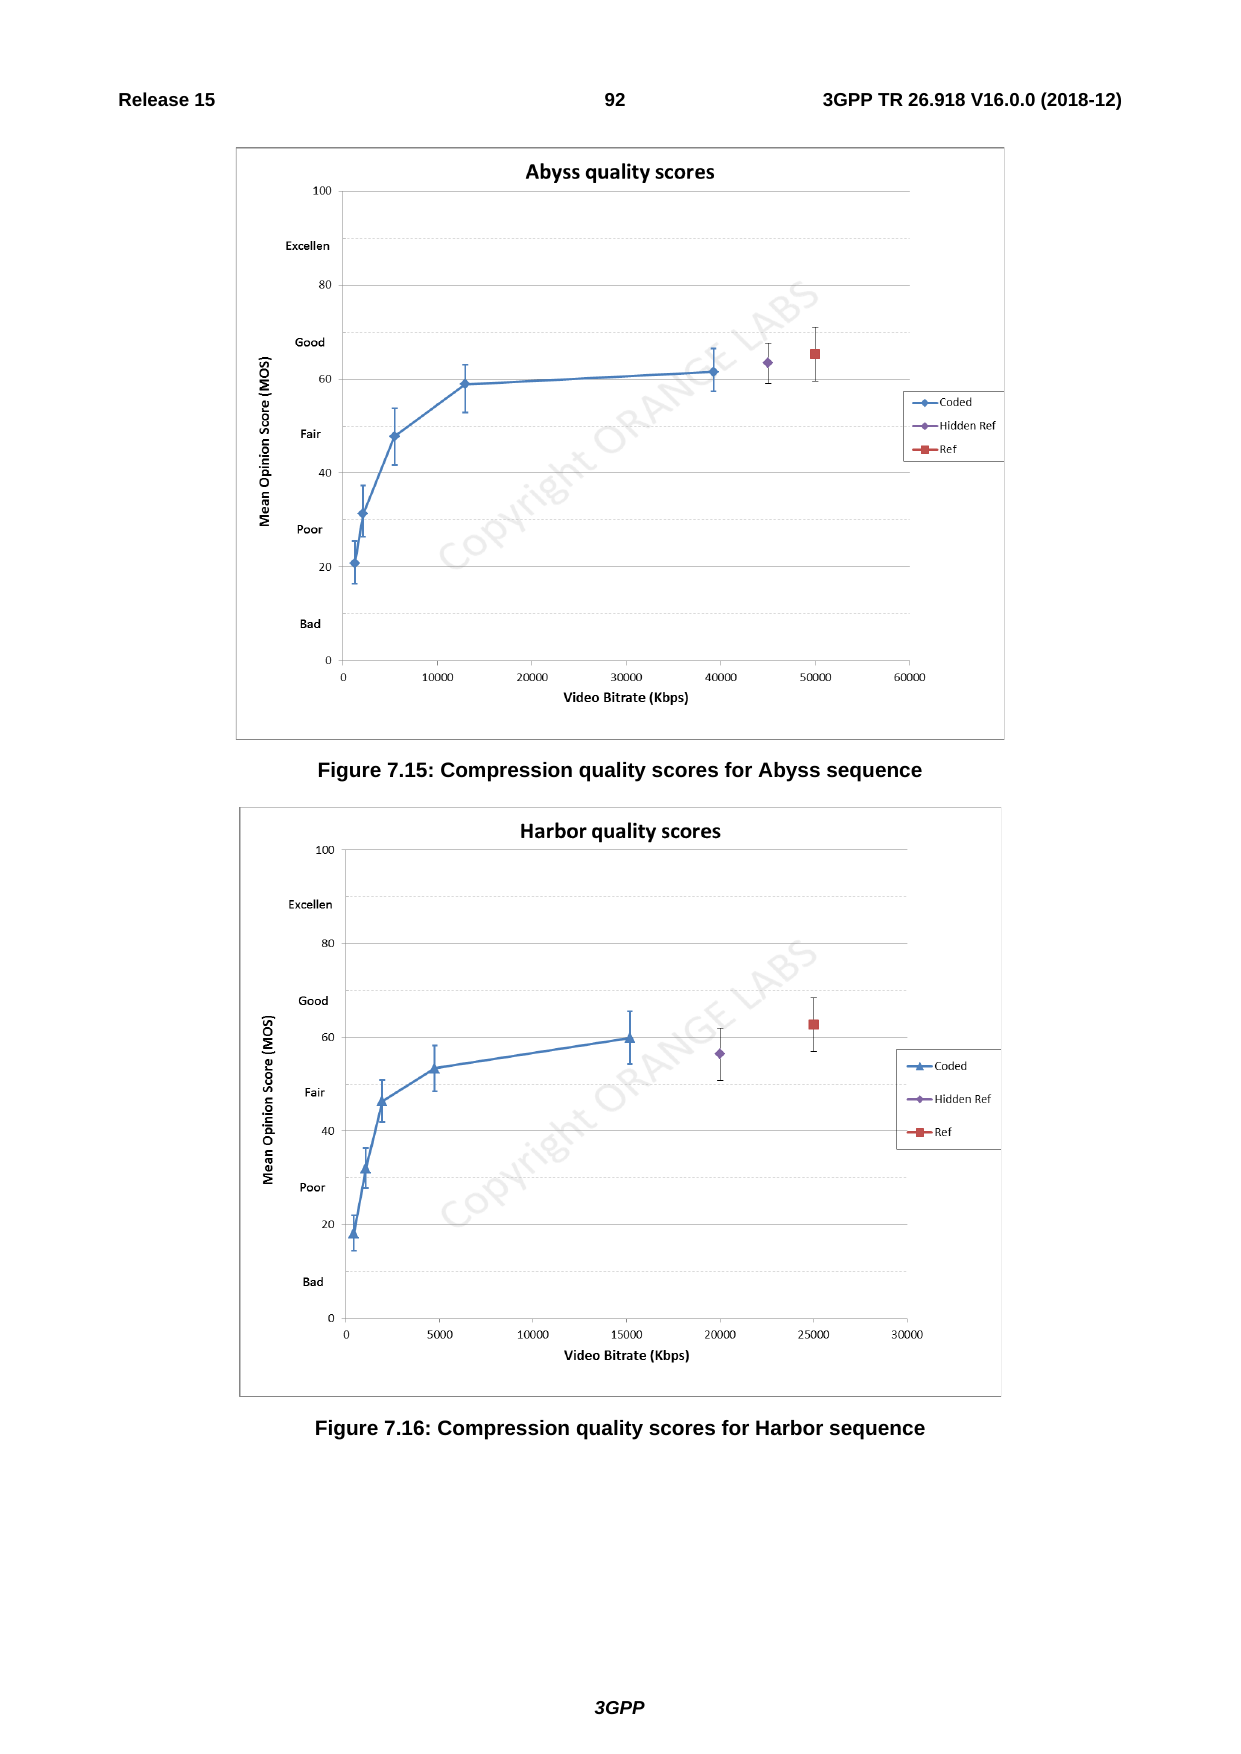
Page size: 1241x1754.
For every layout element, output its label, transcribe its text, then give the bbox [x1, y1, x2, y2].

text Figure 7.15: Compression quality scores for Abyss sequence [118, 758, 1122, 782]
picture [239, 807, 1002, 1397]
picture [235, 147, 1005, 740]
text Figure 7.16: Compression quality scores for Harbor sequence [118, 1416, 1122, 1440]
